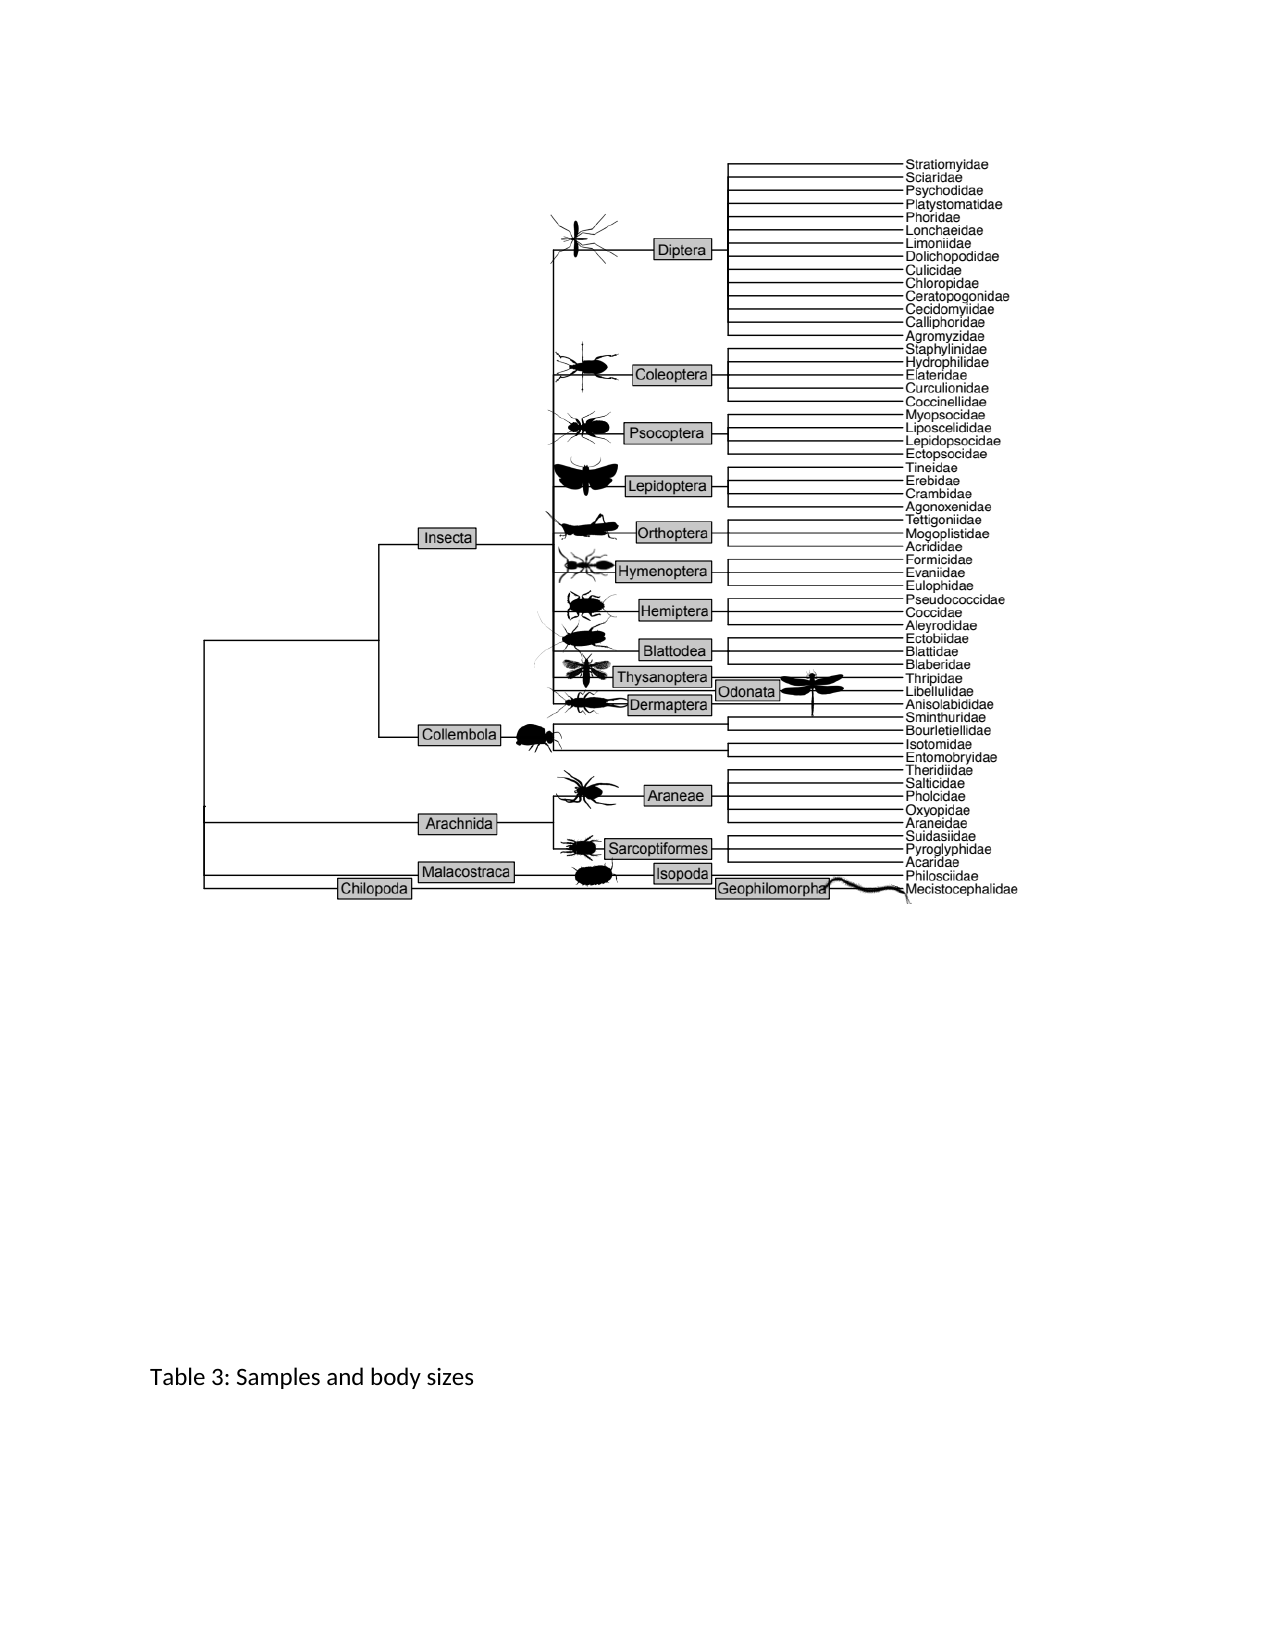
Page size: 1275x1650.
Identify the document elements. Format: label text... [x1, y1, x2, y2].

text Table 3: Samples and body sizes [150, 1361, 1125, 1392]
